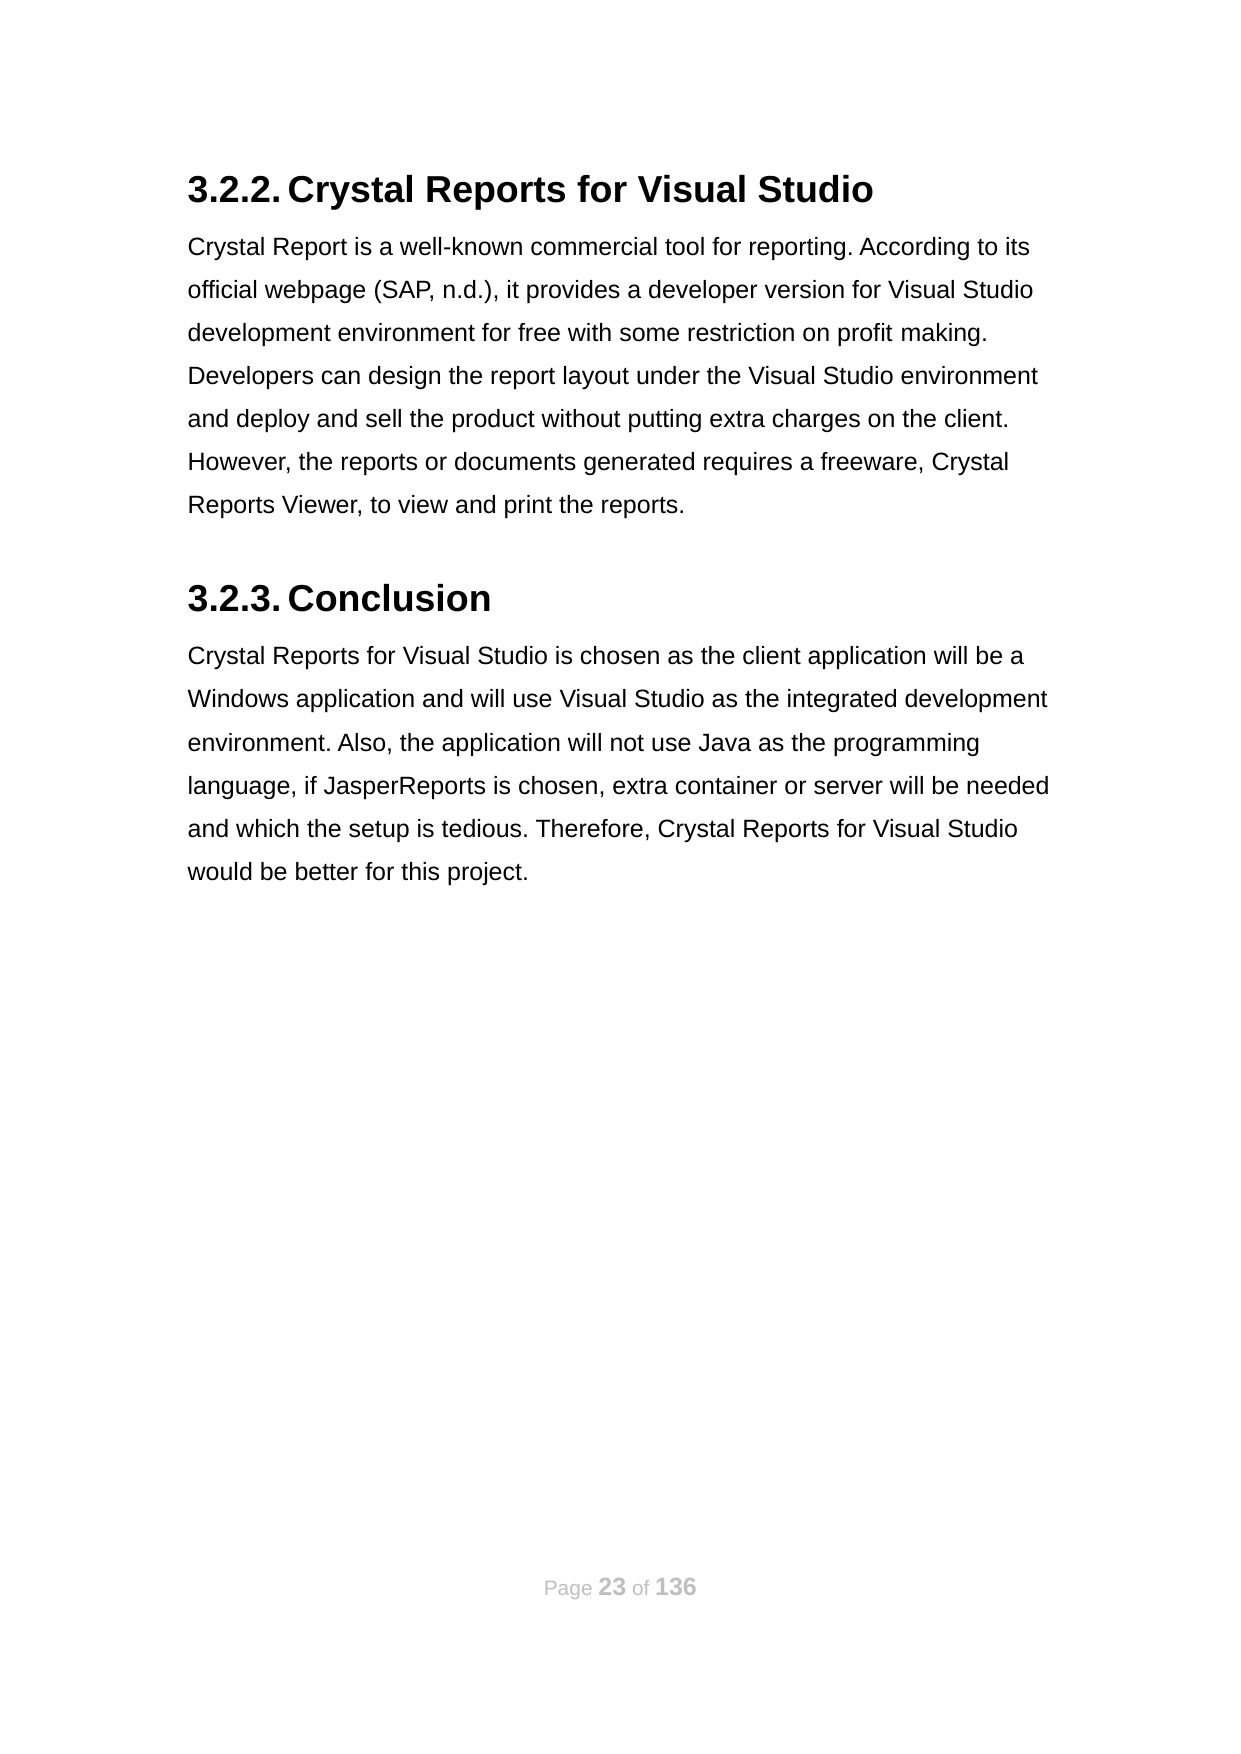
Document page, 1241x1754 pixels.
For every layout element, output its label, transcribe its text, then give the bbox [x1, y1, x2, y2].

text Crystal Report is a well-known commercial tool for reporting. According to its official webpage , it provides a developer version for Visual Studio development environment for free with some restriction on profit making. Developers can design the report layout under the Visual Studio environment and deploy and sell the product without putting extra charges on the client. However, the reports or documents generated requires a freeware, Crystal Reports Viewer, to view and print the reports. [187, 232, 1053, 519]
subtitle Crystal Reports for Visual Studio [187, 167, 1053, 210]
subtitle Conclusion [187, 577, 1053, 620]
text Crystal Reports for Visual Studio is chosen as the client application will be a Windows application and will use Visual Studio as the integrated development environment. Also, the application will not use Java as the programming language, if JasperReports is chosen, extra container or server will be needed and which the setup is tedious. Therefore, Crystal Reports for Visual Studio would be better for this project. [187, 641, 1053, 886]
